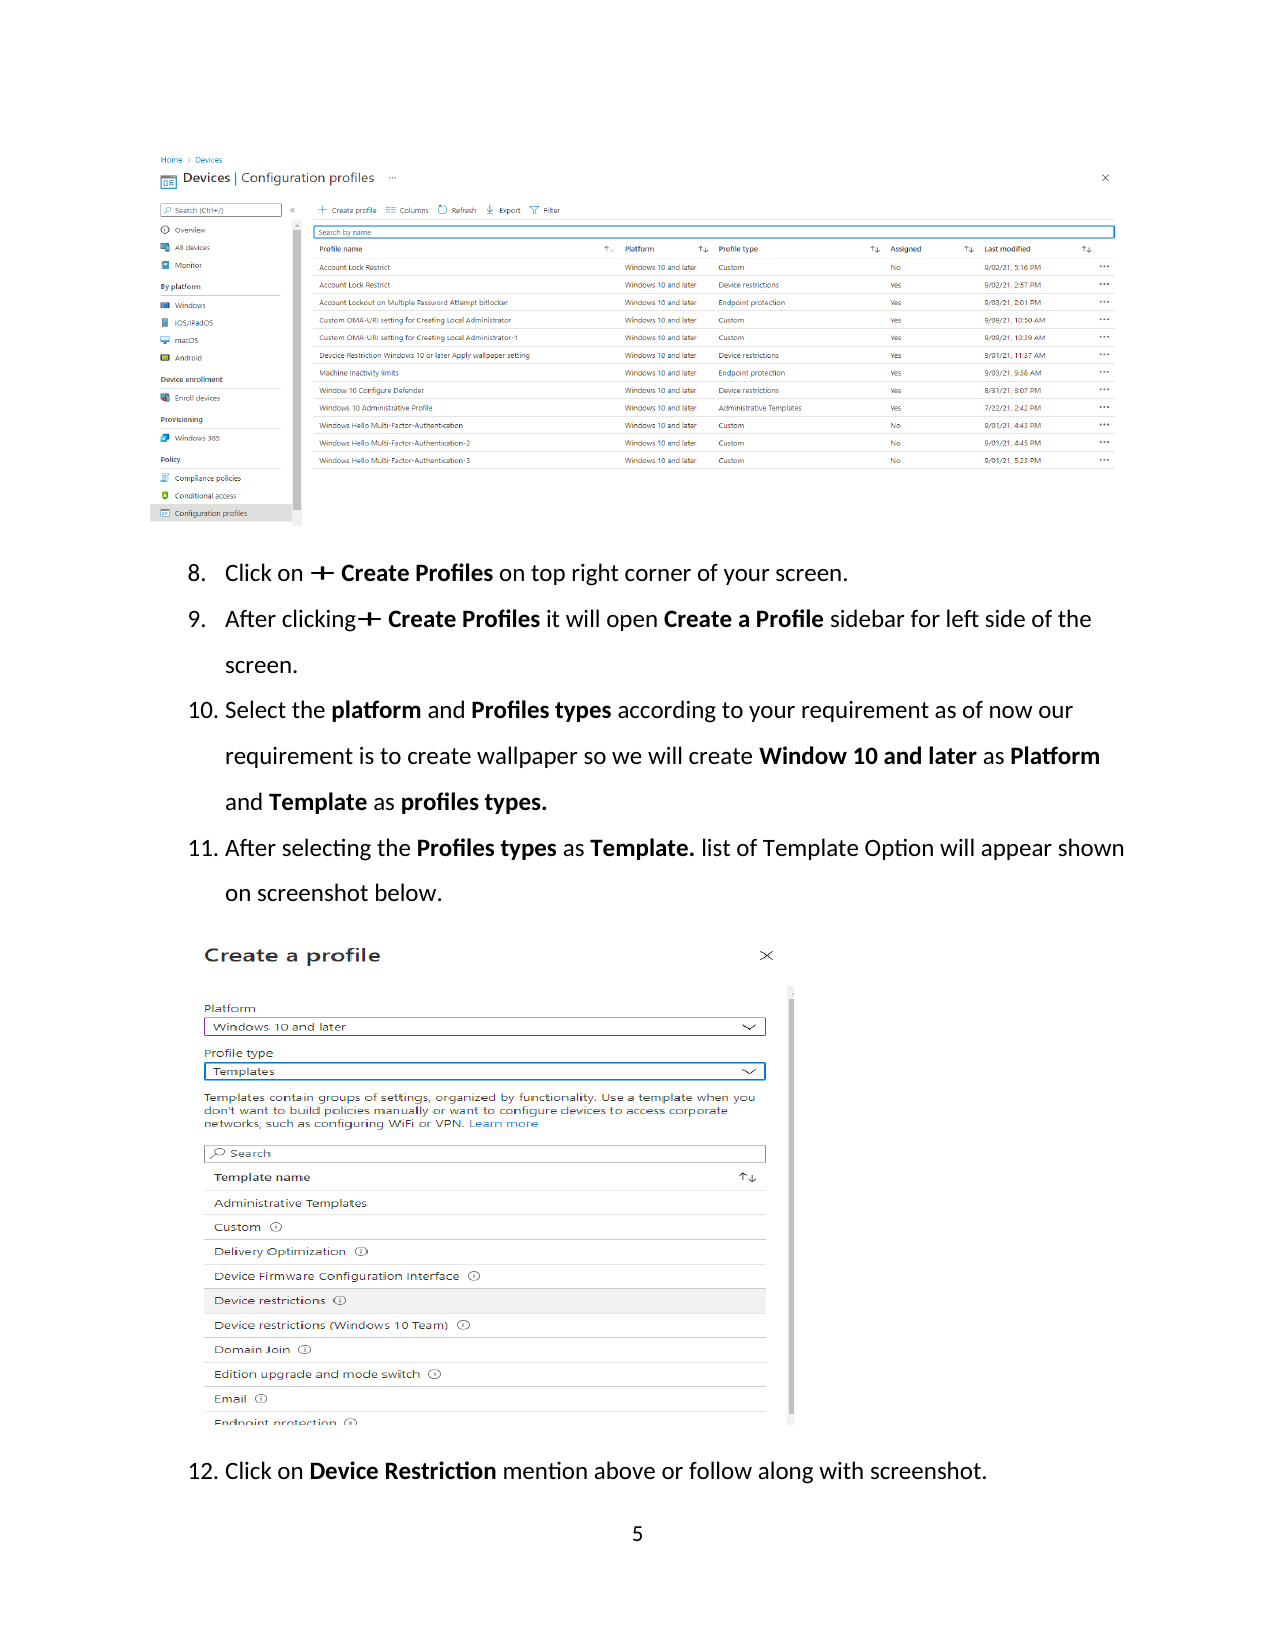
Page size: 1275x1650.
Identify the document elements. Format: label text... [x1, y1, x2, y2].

list After clicking Create Profiles it will open Create a Profile sidebar for left side of the screen. [187, 603, 1125, 679]
picture [356, 611, 383, 627]
picture [150, 150, 1125, 526]
list Select the platform and Profiles types according to your requirement as of now our requirement is to create wallpaper so we will create Window 10 and later as Platform and Template as profiles types. [187, 695, 1125, 817]
list Click on Create Profiles on top right corner of your screen. [187, 557, 1125, 588]
list Click on Device Restriction mention above or follow along with screenshot. [187, 1455, 1125, 1486]
picture [187, 940, 795, 1425]
list After selecting the Profiles types as Template. list of Template Option will appear shown on screenshot below. [187, 832, 1125, 908]
picture [309, 565, 336, 581]
